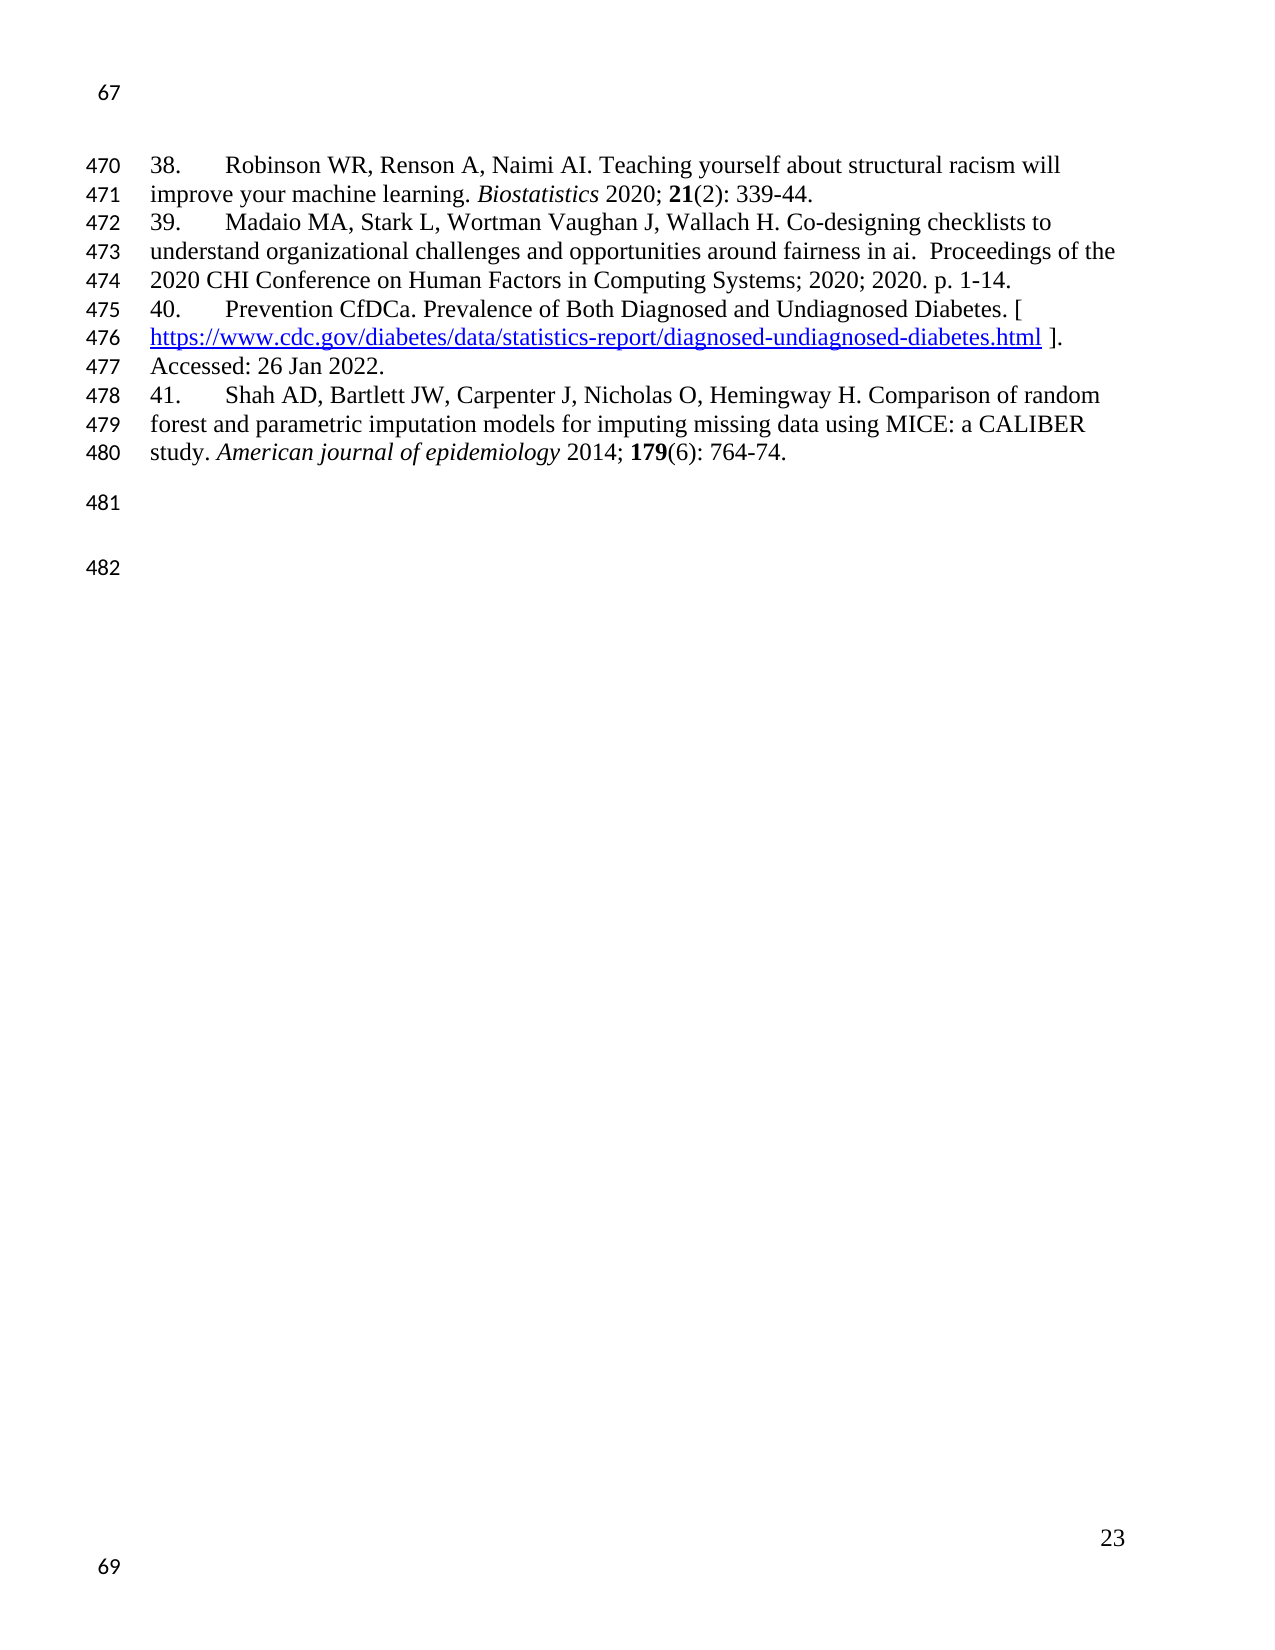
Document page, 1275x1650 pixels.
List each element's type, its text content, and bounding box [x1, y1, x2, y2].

text 41. Shah AD, Bartlett JW, Carpenter J, Nicholas O, Hemingway H. Comparison of random forest and parametric imputation models for imputing missing data using MICE: a CALIBER study. American journal of epidemiology 2014; 179(6): 764-74. [150, 380, 1125, 466]
text 38. Robinson WR, Renson A, Naimi AI. Teaching yourself about structural racism will improve your machine learning. Biostatistics 2020; 21(2): 339-44. [150, 150, 1125, 207]
text 39. Madaio MA, Stark L, Wortman Vaughan J, Wallach H. Co-designing checklists to understand organizational challenges and opportunities around fairness in ai. Proceedings of the 2020 CHI Conference on Human Factors in Computing Systems; 2020; 2020. p. 1-14. [150, 207, 1125, 294]
text 40. Prevention CfDCa. Prevalence of Both Diagnosed and Undiagnosed Diabetes. [ https://www.cdc.gov/diabetes/data/statistics-report/diagnosed-undiagnosed-diabetes.html ]. Accessed: 26 Jan 2022. [150, 294, 1125, 380]
